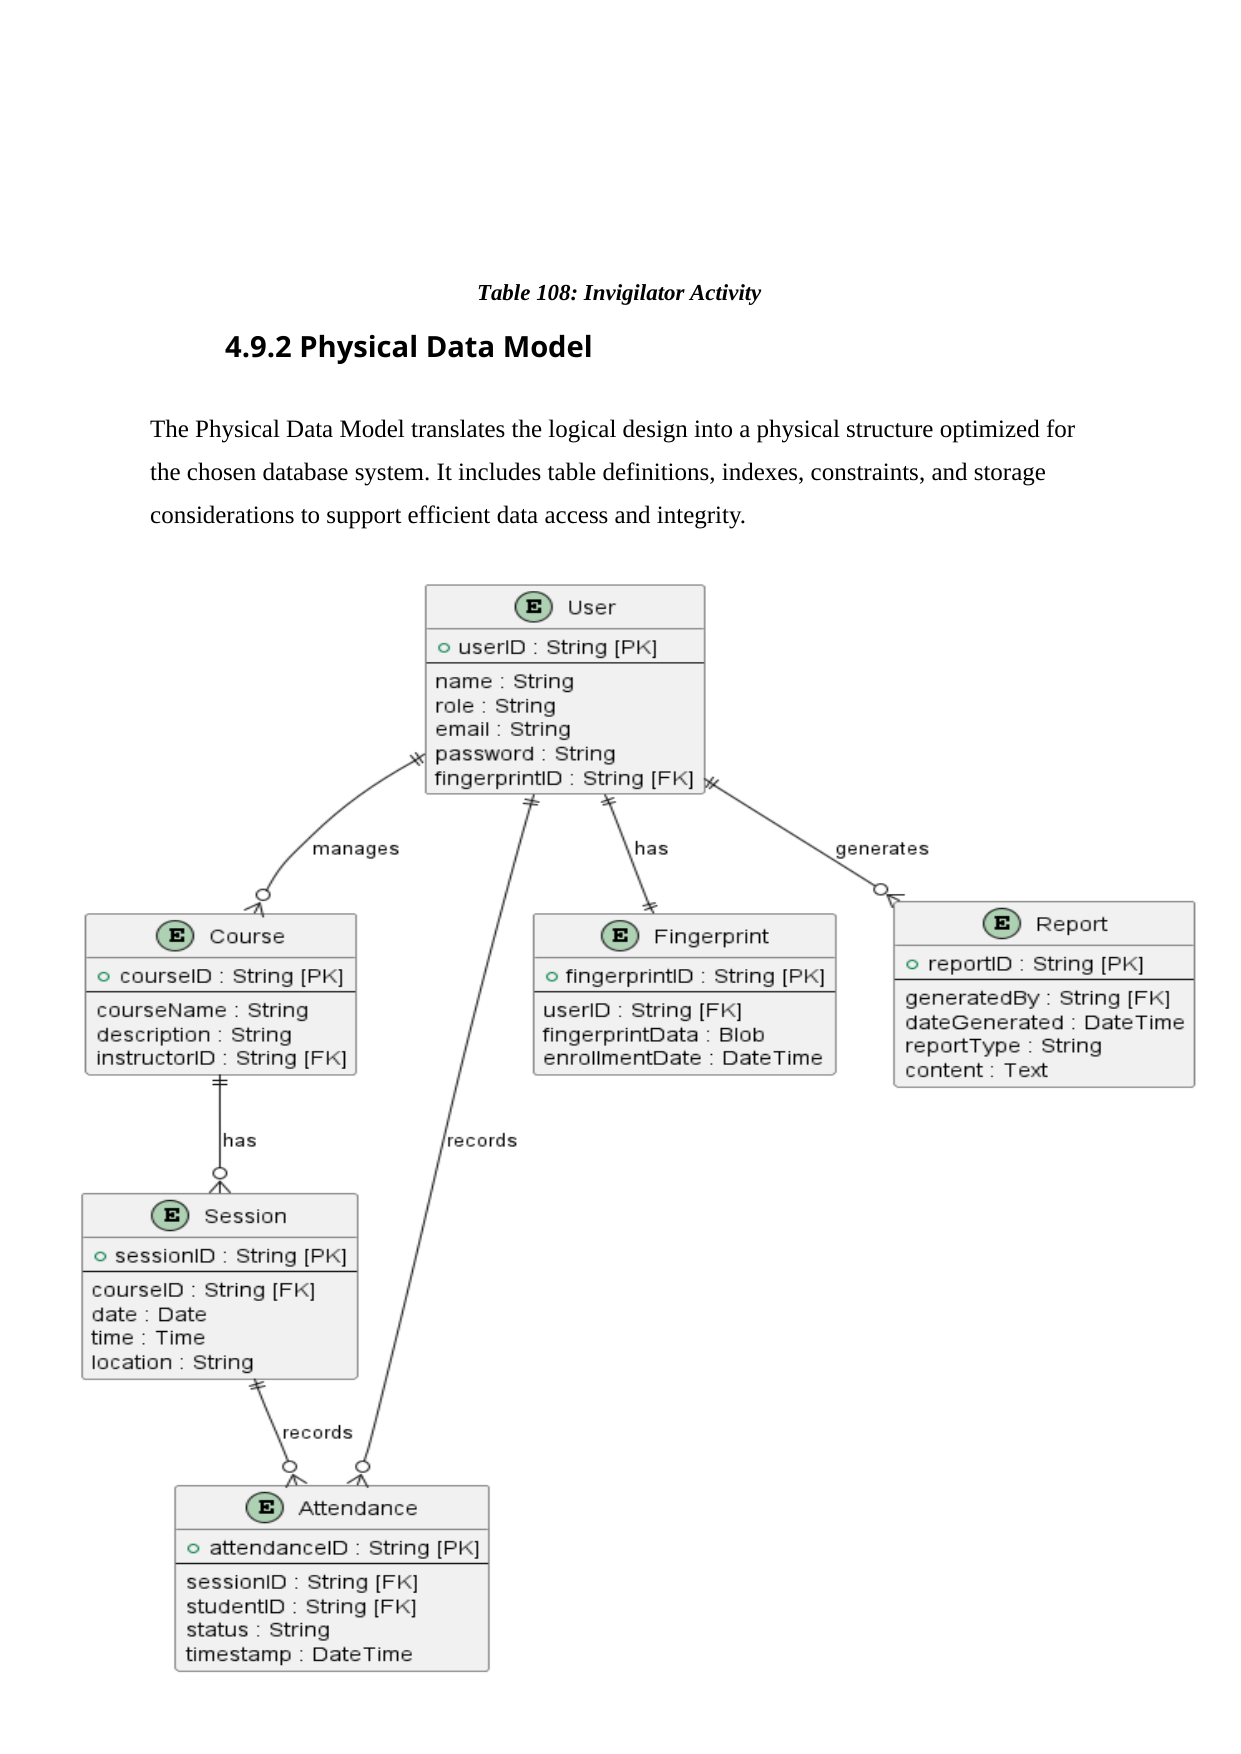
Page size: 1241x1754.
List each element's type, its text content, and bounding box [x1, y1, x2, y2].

subtitle 4.9.2 Physical Data Model [150, 327, 1090, 366]
picture [70, 576, 1203, 1679]
text The Physical Data Model translates the logical design into a physical structure optimized for the chosen database system. It includes table definitions, indexes, constraints, and storage considerations to support efficient data access and integrity. [150, 414, 1090, 529]
